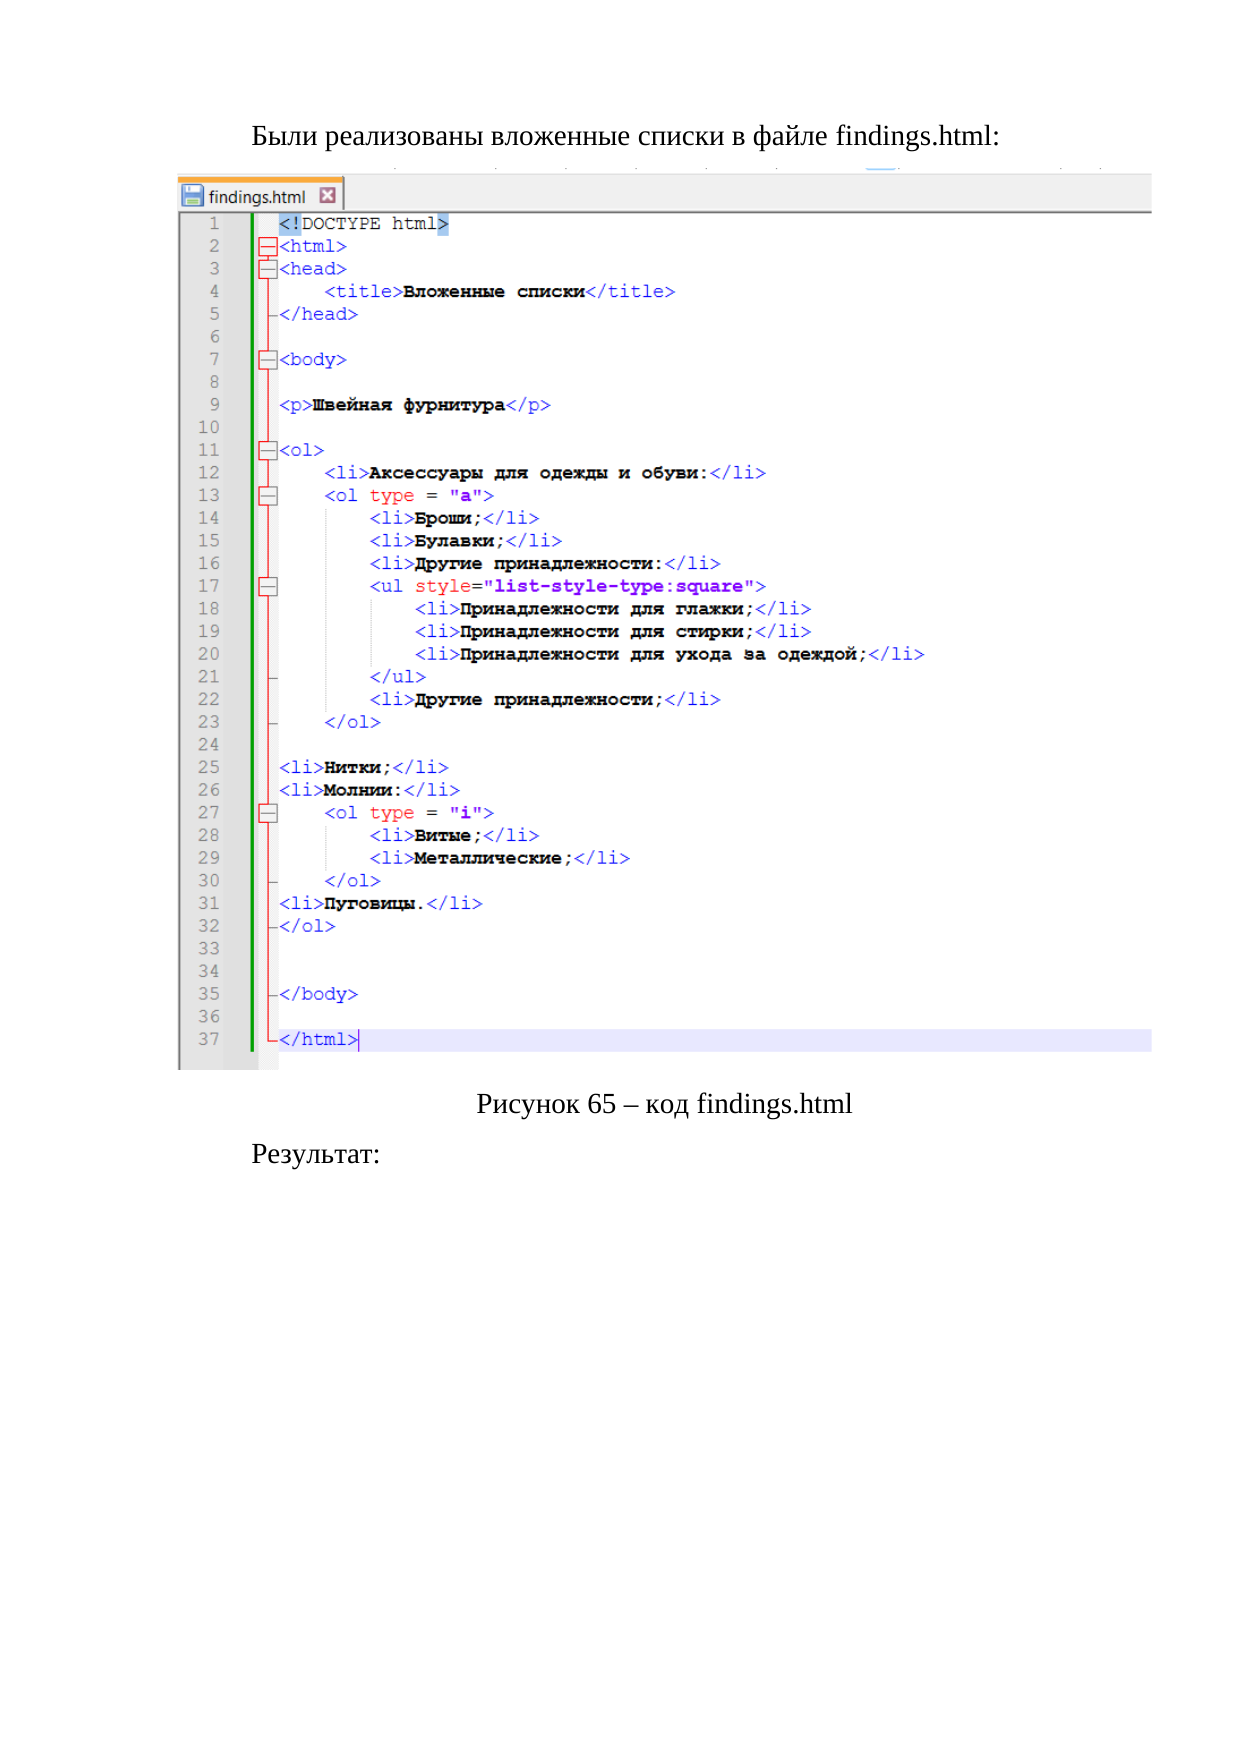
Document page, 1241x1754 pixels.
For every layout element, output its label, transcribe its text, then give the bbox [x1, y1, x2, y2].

text Рисунок 65 – код findings.html [177, 1086, 1152, 1120]
text Были реализованы вложенные списки в файле findings.html: [177, 118, 1152, 152]
picture [177, 168, 1152, 1070]
text Результат: [177, 1136, 1152, 1170]
